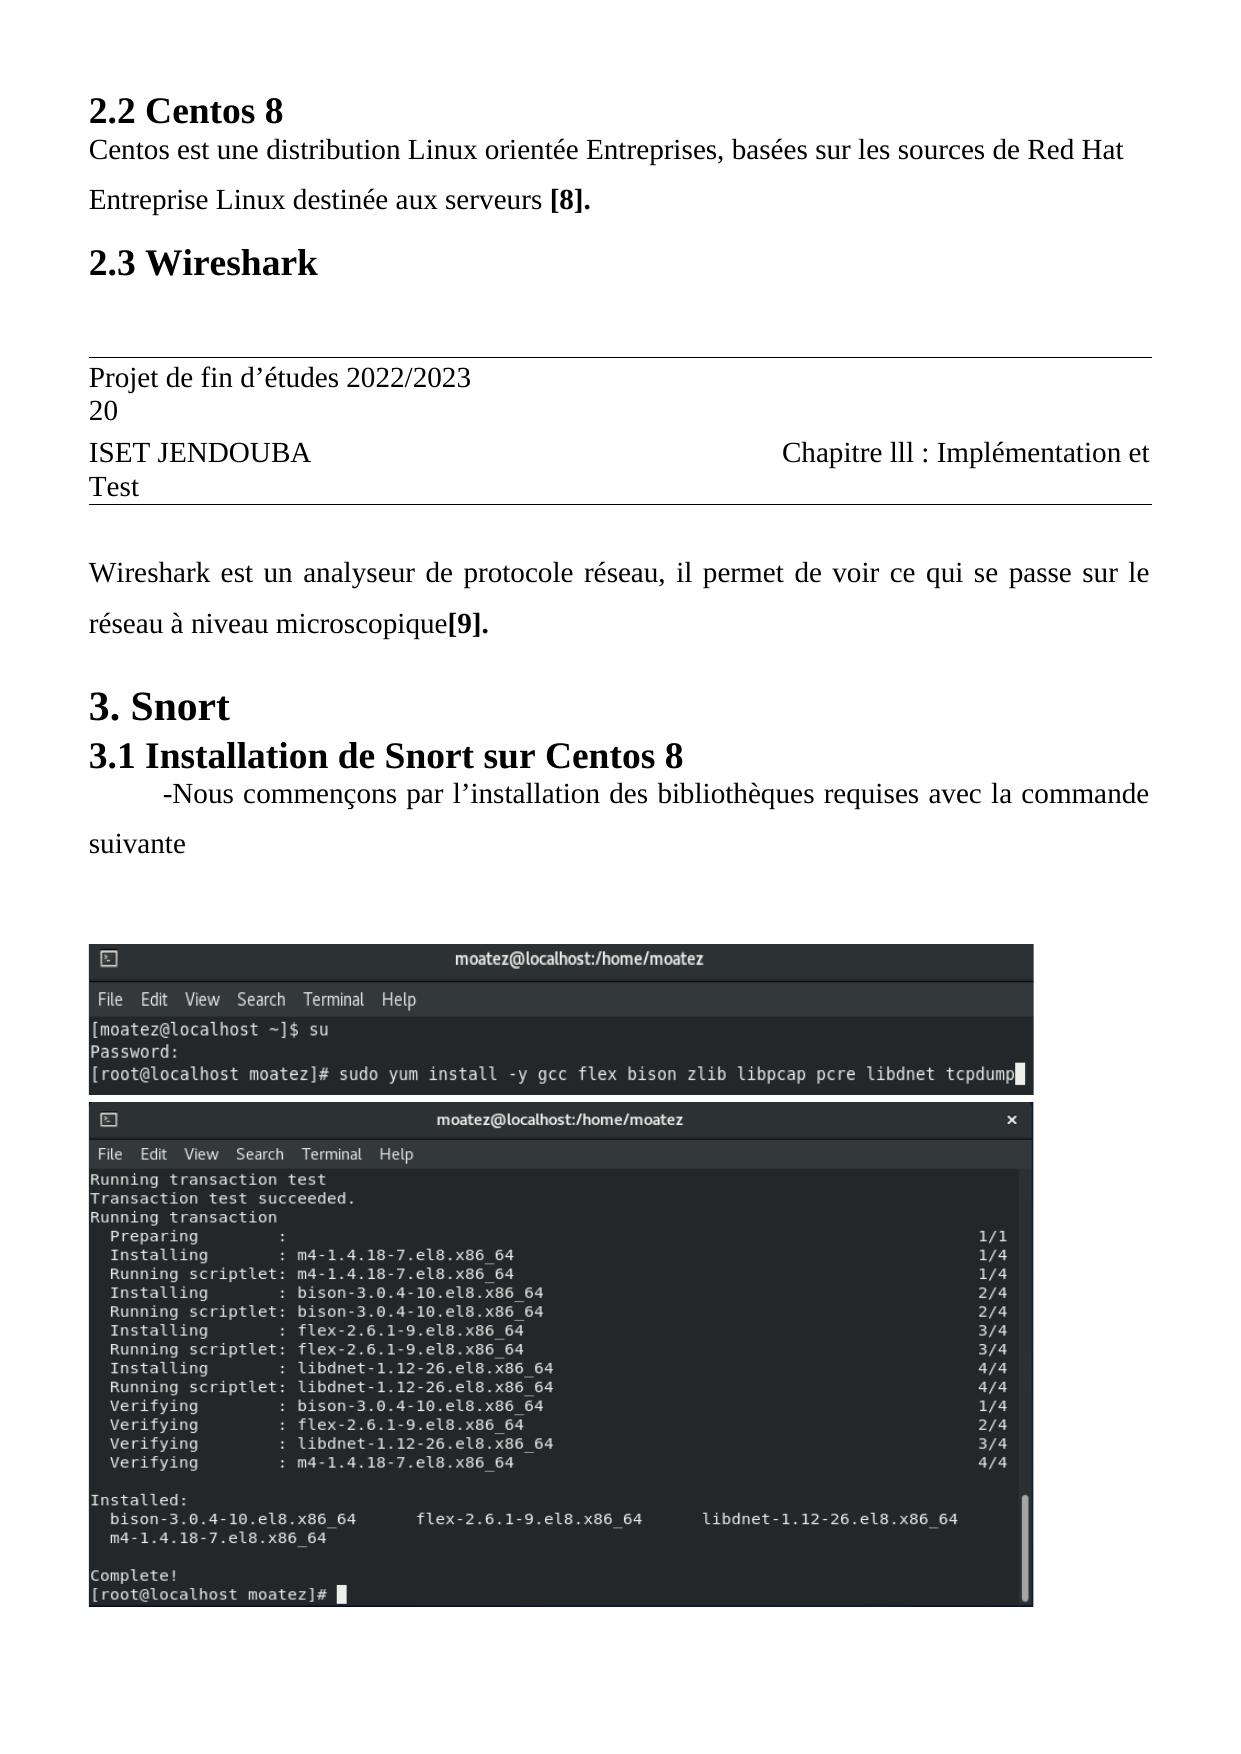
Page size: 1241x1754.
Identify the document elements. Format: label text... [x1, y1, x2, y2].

text Projet de fin d’études 2022/2023 20 [89, 358, 1152, 427]
subtitle 2.2 Centos 8 [89, 89, 1152, 132]
text Centos est une distribution Linux orientée Entreprises, basées sur les sources de Red Hat Entreprise Linux destinée aux serveurs [8]. [89, 132, 1152, 216]
subtitle 3. Snort [89, 681, 1152, 729]
text ISET JENDOUBA Chapitre lll : Implémentation et Test [89, 435, 1152, 504]
text -Nous commençons par l’installation des bibliothèques requises avec la commande suivante [89, 776, 1152, 860]
picture [88, 1102, 1034, 1607]
text Wireshark est un analyseur de protocole réseau, il permet de voir ce qui se passe sur le réseau à niveau microscopique[9]. [89, 556, 1152, 639]
subtitle 2.3 Wireshark [89, 241, 1152, 284]
subtitle 3.1 Installation de Snort sur Centos 8 [89, 733, 1152, 776]
picture [88, 944, 1034, 1095]
